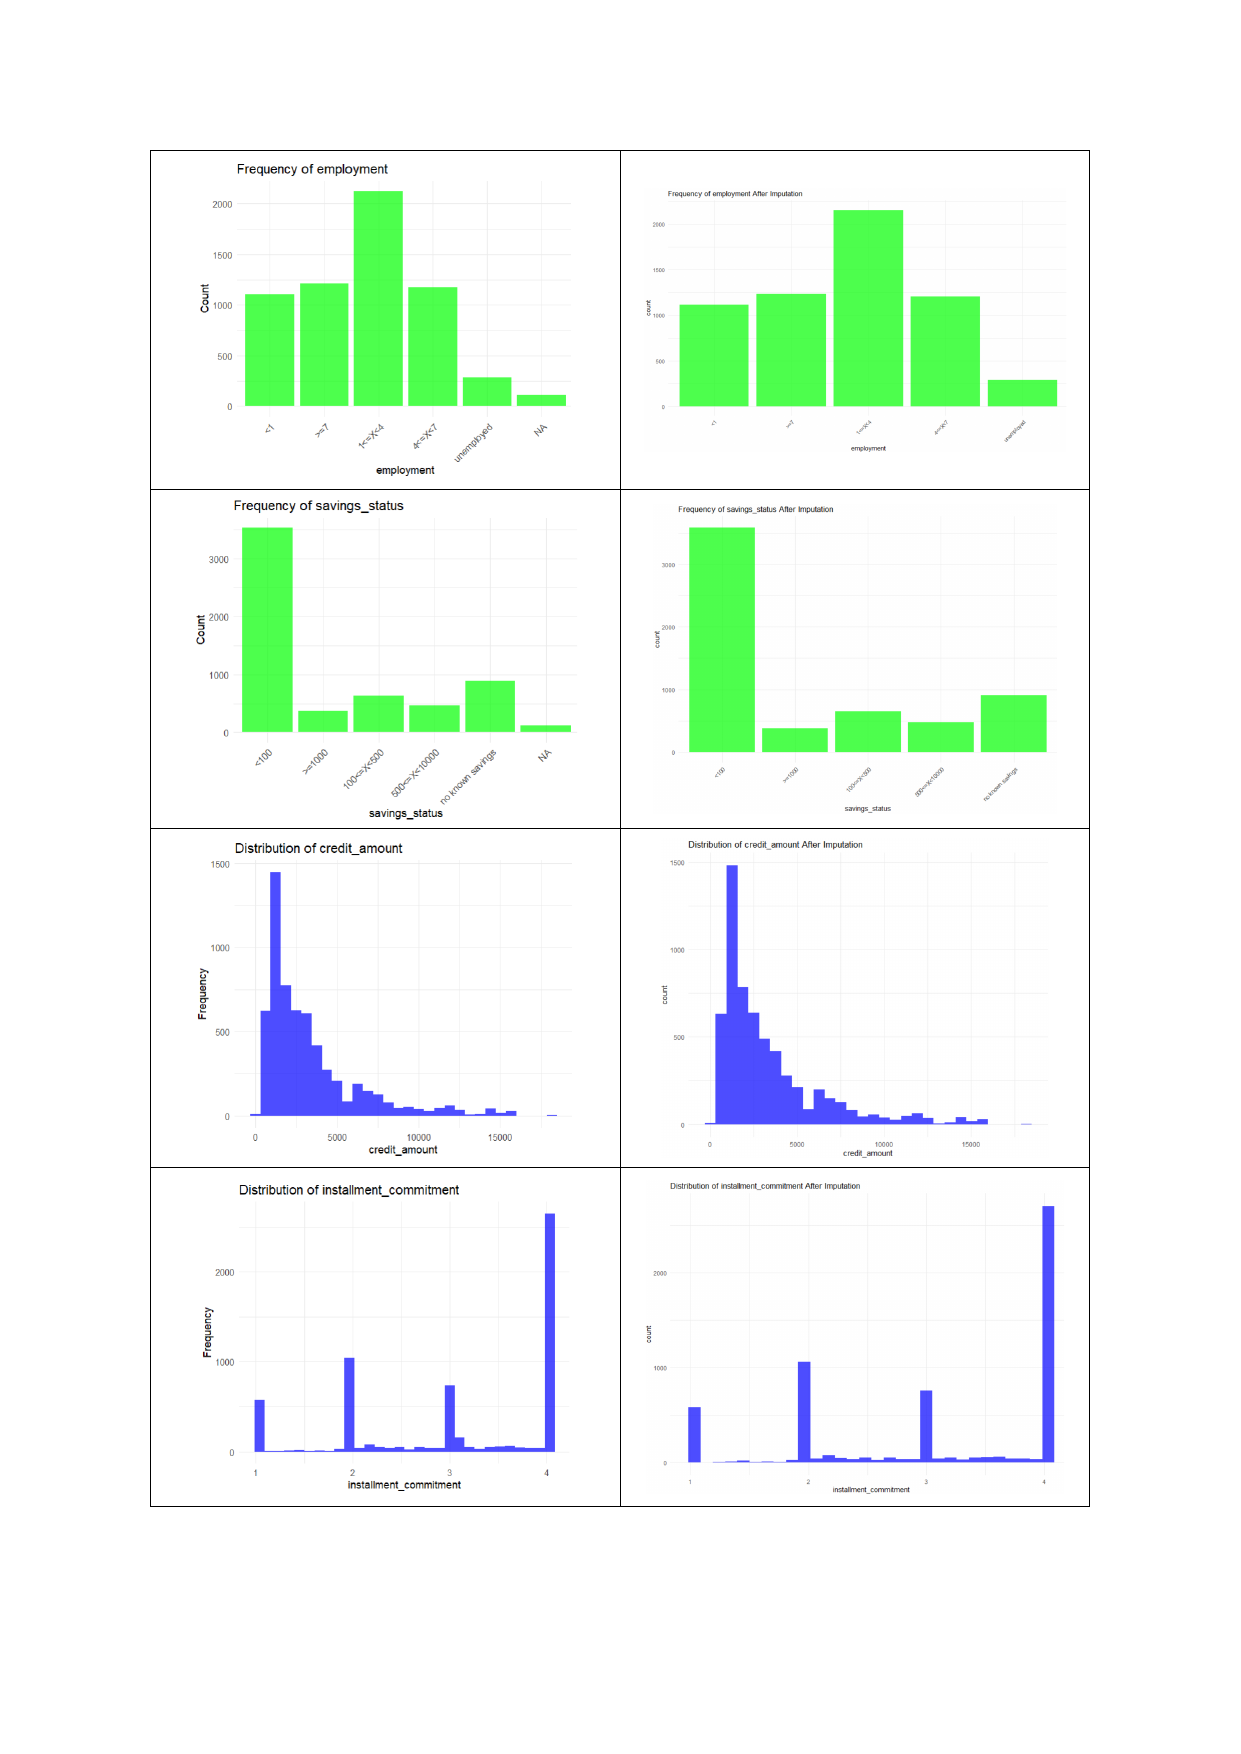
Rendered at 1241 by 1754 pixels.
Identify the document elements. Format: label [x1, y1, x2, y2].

table_cell [151, 1168, 620, 1506]
picture [193, 497, 578, 821]
table_cell [151, 490, 620, 828]
picture [643, 188, 1067, 452]
table_cell [621, 490, 1089, 828]
table_cell [621, 151, 1089, 489]
table_cell [621, 1168, 1089, 1506]
table_cell [151, 829, 620, 1167]
picture [193, 838, 578, 1158]
table_cell [151, 151, 620, 489]
picture [645, 1180, 1065, 1494]
picture [201, 1181, 570, 1493]
picture [661, 838, 1049, 1158]
picture [652, 504, 1058, 814]
picture [199, 161, 571, 479]
table_cell [621, 829, 1089, 1167]
